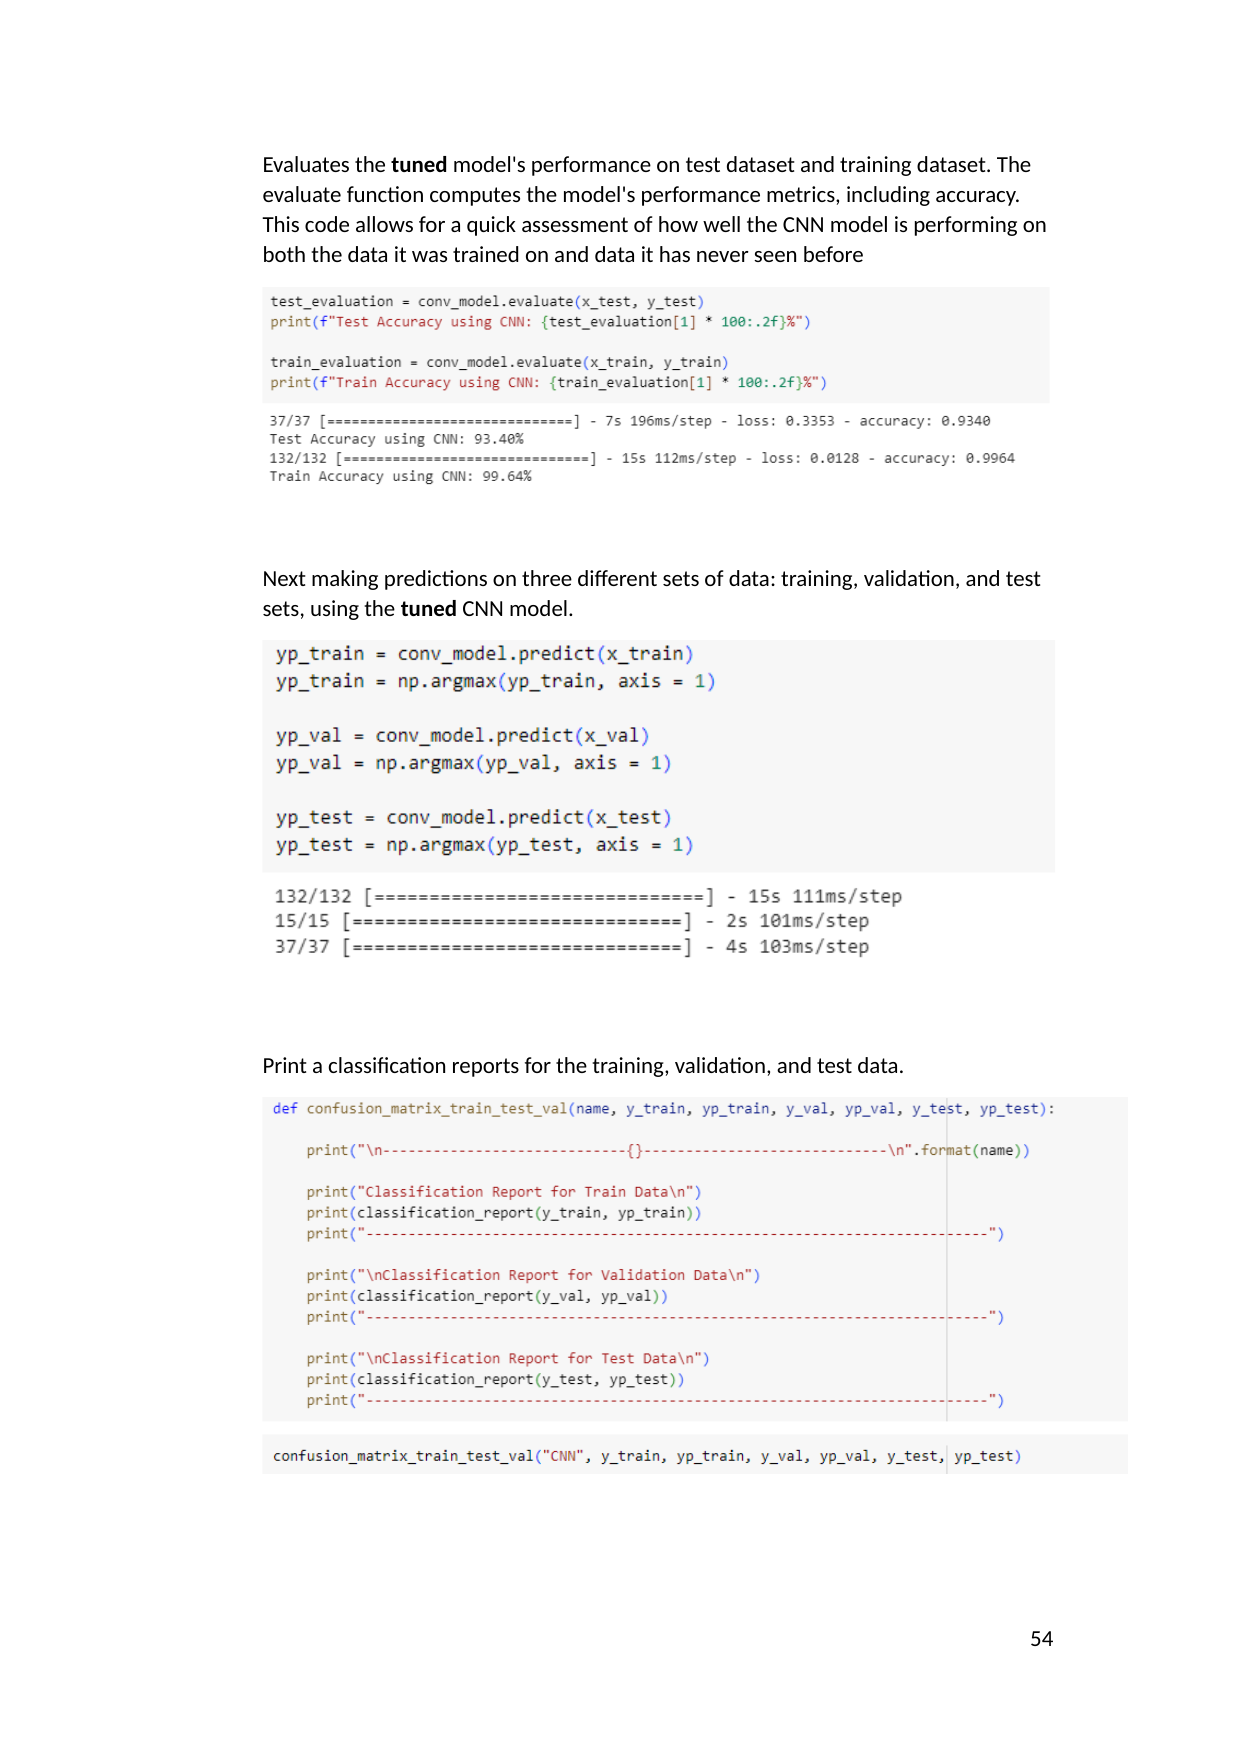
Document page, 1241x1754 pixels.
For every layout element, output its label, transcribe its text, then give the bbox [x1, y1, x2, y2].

picture [262, 287, 1050, 498]
picture [262, 640, 1056, 986]
text Print a classification reports for the training, validation, and test data. [262, 1051, 1053, 1079]
text Evaluates the tuned model's performance on test dataset and training dataset. The evaluate function computes the model's performance metrics, including accuracy. This code allows for a quick assessment of how well the CNN model is performing on both the data it was trained on and data it has never seen before [262, 150, 1053, 269]
text Next making predictions on three different sets of data: training, validation, and test sets, using the tuned CNN model. [262, 564, 1053, 622]
picture [262, 1097, 1128, 1474]
